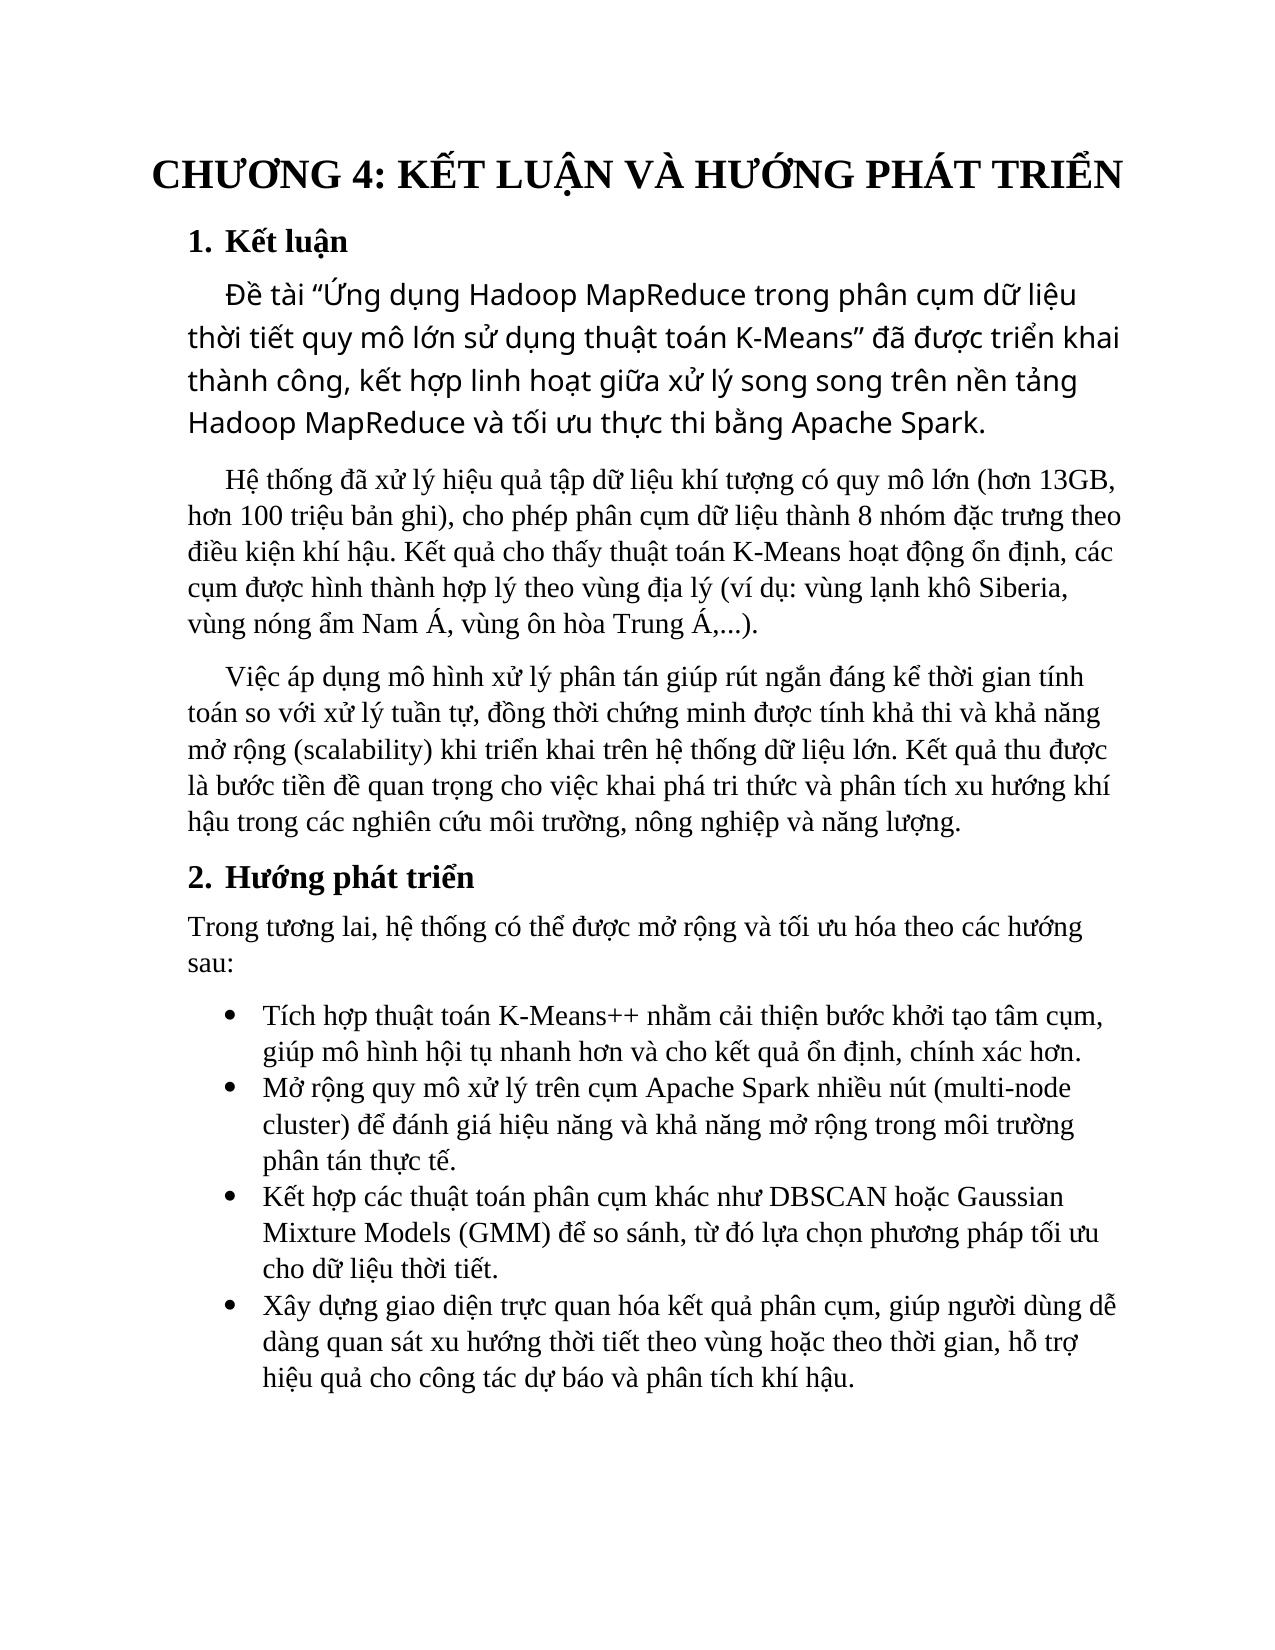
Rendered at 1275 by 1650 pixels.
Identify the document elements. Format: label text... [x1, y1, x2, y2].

list Mở rộng quy mô xử lý trên cụm Apache Spark nhiều nút (multi-node cluster) để đánh giá hiệu năng và khả năng mở rộng trong môi trường phân tán thực tế. [225, 1071, 1125, 1177]
text Trong tương lai, hệ thống có thể được mở rộng và tối ưu hóa theo các hướng sau: [187, 909, 1125, 979]
list Xây dựng giao diện trực quan hóa kết quả phân cụm, giúp người dùng dễ dàng quan sát xu hướng thời tiết theo vùng hoặc theo thời gian, hỗ trợ hiệu quả cho công tác dự báo và phân tích khí hậu. [225, 1288, 1125, 1394]
list Kết hợp các thuật toán phân cụm khác như DBSCAN hoặc Gaussian Mixture Models (GMM) để so sánh, từ đó lựa chọn phương pháp tối ưu cho dữ liệu thời tiết. [225, 1179, 1125, 1285]
text Hệ thống đã xử lý hiệu quả tập dữ liệu khí tượng có quy mô lớn (hơn 13GB, hơn 100 triệu bản ghi), cho phép phân cụm dữ liệu thành 8 nhóm đặc trưng theo điều kiện khí hậu. Kết quả cho thấy thuật toán K-Means hoạt động ổn định, các cụm được hình thành hợp lý theo vùng địa lý (ví dụ: vùng lạnh khô Siberia, vùng nóng ẩm Nam Á, vùng ôn hòa Trung Á,...). [187, 462, 1125, 640]
subtitle Kết luận [187, 222, 1125, 260]
text Việc áp dụng mô hình xử lý phân tán giúp rút ngắn đáng kể thời gian tính toán so với xử lý tuần tự, đồng thời chứng minh được tính khả thi và khả năng mở rộng (scalability) khi triển khai trên hệ thống dữ liệu lớn. Kết quả thu được là bước tiền đề quan trọng cho việc khai phá tri thức và phân tích xu hướng khí hậu trong các nghiên cứu môi trường, nông nghiệp và năng lượng. [187, 659, 1125, 838]
subtitle Hướng phát triển [187, 857, 1125, 895]
list Tích hợp thuật toán K-Means++ nhằm cải thiện bước khởi tạo tâm cụm, giúp mô hình hội tụ nhanh hơn và cho kết quả ổn định, chính xác hơn. [225, 998, 1125, 1068]
subtitle CHƯƠNG 4: KẾT LUẬN VÀ HƯỚNG PHÁT TRIỂN [150, 150, 1125, 198]
text Đề tài “Ứng dụng Hadoop MapReduce trong phân cụm dữ liệu thời tiết quy mô lớn sử dụng thuật toán K-Means” đã được triển khai thành công, kết hợp linh hoạt giữa xử lý song song trên nền tảng Hadoop MapReduce và tối ưu thực thi bằng Apache Spark. [187, 274, 1125, 442]
